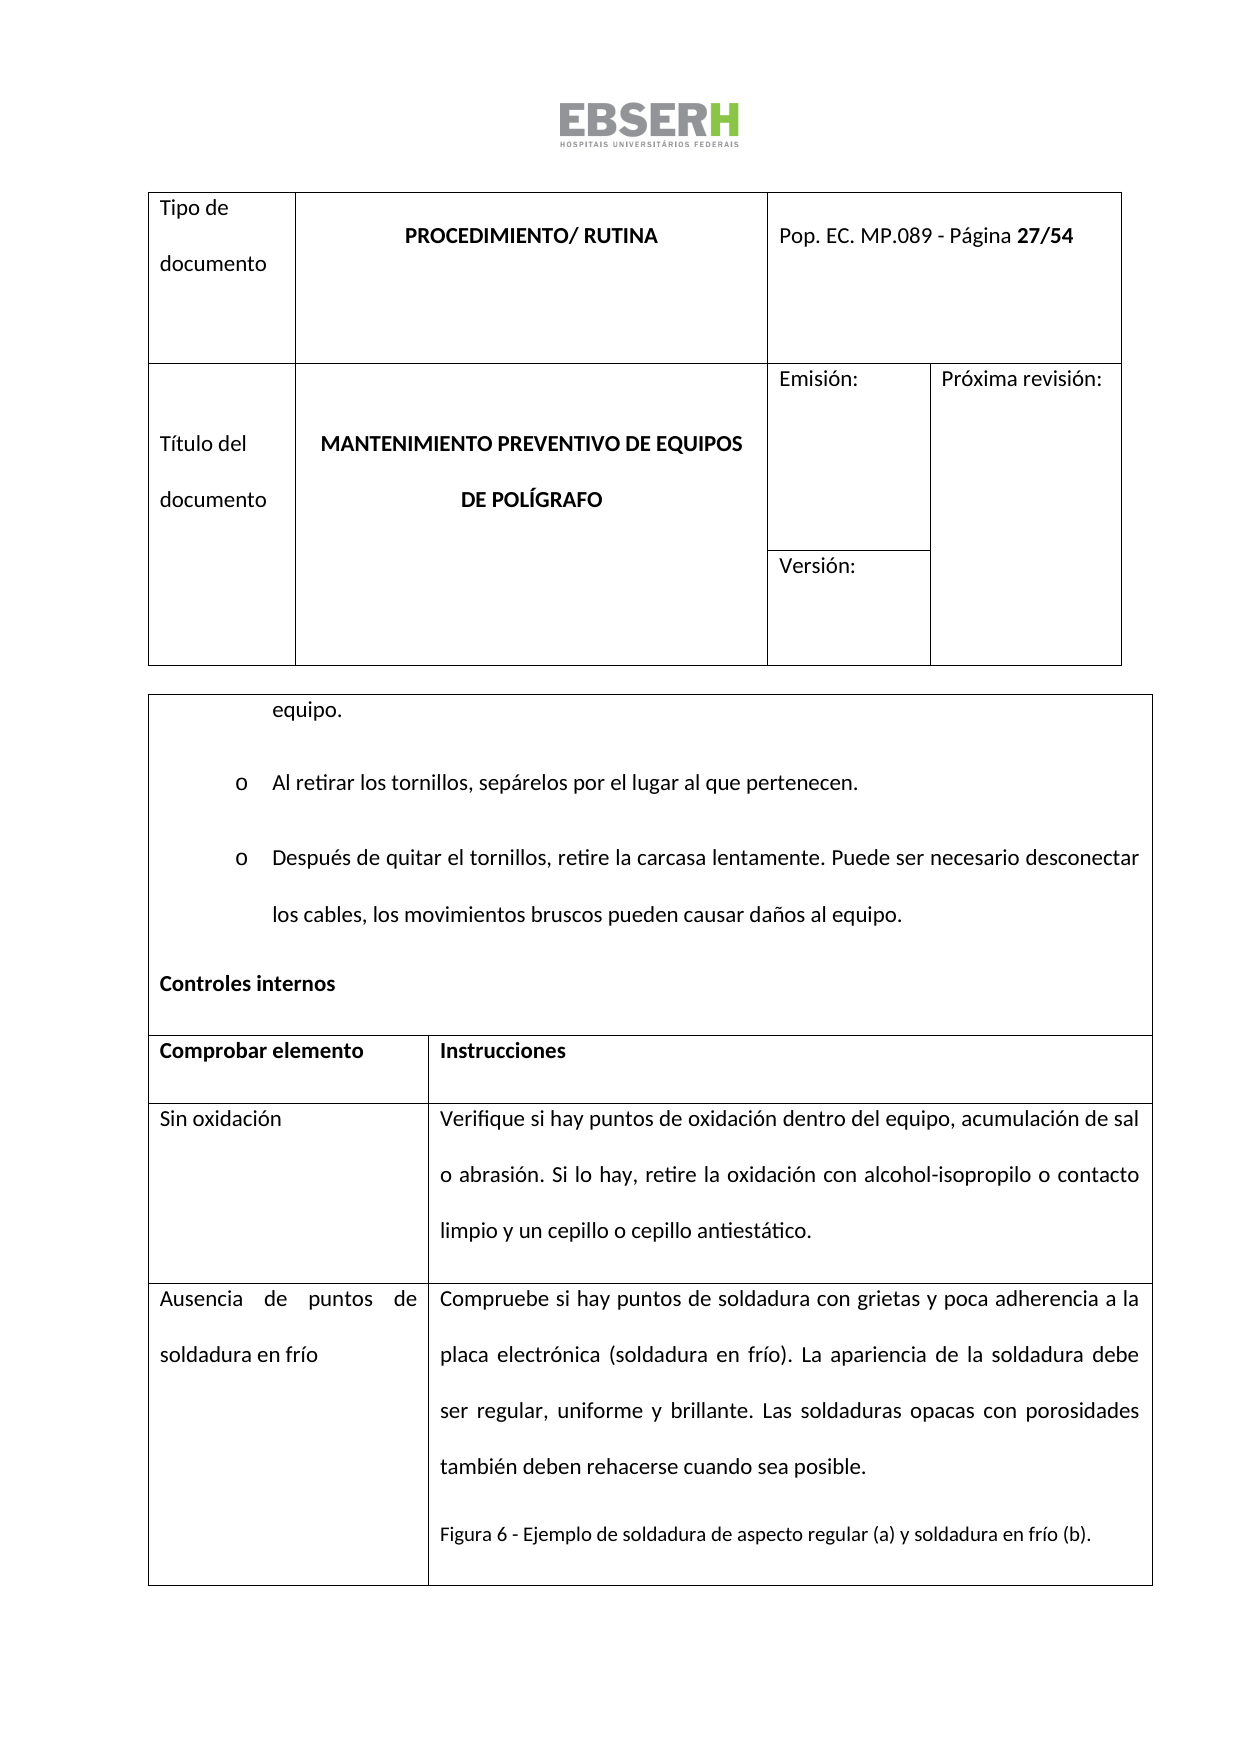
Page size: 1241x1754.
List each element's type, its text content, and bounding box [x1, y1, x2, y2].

table_cell Comprobar elemento [149, 1036, 428, 1103]
table_cell Instrucciones [429, 1036, 1152, 1103]
table_cell Asegúrese de que el equipo esté apagado y apagado de la red eléctrica antes de iniciar las comprobaciones internas. Los controles internos solo pueden realizarse en equipos propiedad del hospital y no sujetos a contratos de mantenimiento, alquiler, compost y/o garantía. Por lo general, los tornillos que sujetan la carcasa delos equipos tipo polígrafo se encuentran en sus lados y en la parte posterior. Antes de iniciar la abertura, desconecte todos los cables externos que estén conectados al equipo. Al retirar los tornillos, sepárelos por el lugar al que pertenecen. Después de quitar el tornillos, retire la carcasa lentamente. Puede ser necesario desconectar los cables, los movimientos bruscos pueden causar daños al equipo. Controles internos [149, 695, 1152, 1035]
table_cell Verifique si hay puntos de oxidación dentro del equipo, acumulación de sal o abrasión. Si lo hay, retire la oxidación con alcohol-isopropilo o contacto limpio y un cepillo o cepillo antiestático. [429, 1104, 1152, 1283]
table_cell Ausencia de puntos de soldadura en frío [149, 1284, 428, 1585]
table_cell Sin oxidación [149, 1104, 428, 1283]
picture [558, 101, 741, 147]
table_cell Compruebe si hay puntos de soldadura con grietas y poca adherencia a la placa electrónica (soldadura en frío). La apariencia de la soldadura debe ser regular, uniforme y brillante. Las soldaduras opacas con porosidades también deben rehacerse cuando sea posible. Figura 6 - Ejemplo de soldadura de aspecto regular (a) y soldadura en frío (b). Fuente: Elaboración propia (2022) El reemplazo de soldadura solo debe realizarse si no hay riesgo de daño a otros componentes. Para los casos en que exista un riesgo de daño a otros componentes, registre la presencia de soldadura fría y / o porosa y opaca en el campo de las observaciones. El riesgo de intervención debe ser evaluado con el jefe de Ingeniería Clínica. [429, 1284, 1152, 1585]
